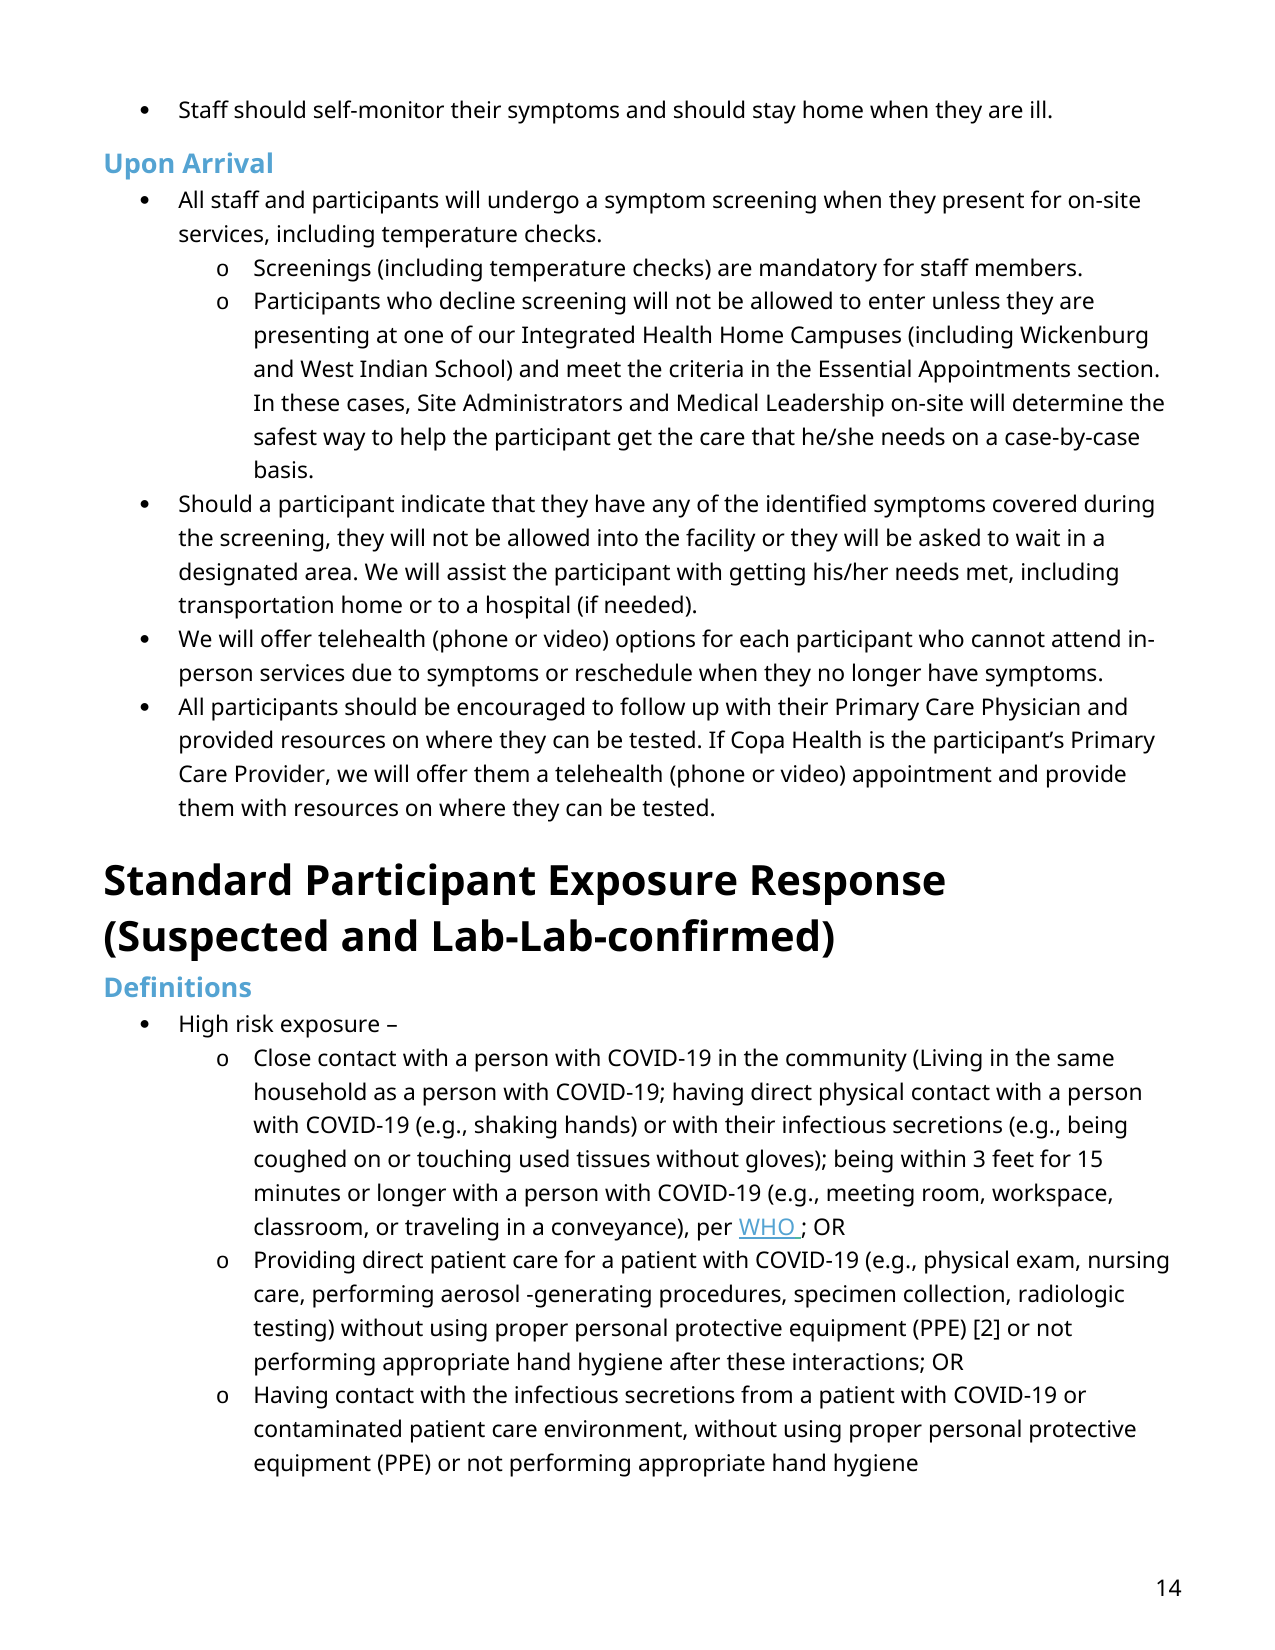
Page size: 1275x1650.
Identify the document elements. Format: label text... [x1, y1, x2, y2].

list Should a participant indicate that they have any of the identified symptoms covered during the screening, they will not be allowed into the facility or they will be asked to wait in a designated area. We will assist the participant with getting his/her needs met, including transportation home or to a hospital (if needed). [141, 488, 1181, 620]
list All participants should be encouraged to follow up with their Primary Care Physician and provided resources on where they can be tested. If Copa Health is the participant’s Primary Care Provider, we will offer them a telehealth (phone or video) appointment and provide them with resources on where they can be tested. [141, 690, 1181, 823]
list All staff and participants will undergo a symptom screening when they present for on-site services, including temperature checks. [141, 184, 1181, 249]
list We will offer telehealth (phone or video) options for each participant who cannot attend in-person services due to symptoms or reschedule when they no longer have symptoms. [141, 623, 1181, 688]
list Screenings (including temperature checks) are mandatory for staff members. [216, 251, 1181, 283]
list High risk exposure – [141, 1008, 1181, 1039]
subtitle Standard Participant Exposure Response (Suspected and Lab-Lab-confirmed) [103, 850, 1181, 964]
list Providing direct patient care for a patient with COVID-19 (e.g., physical exam, nursing care, performing aerosol -generating procedures, specimen collection, radiologic testing) without using proper personal protective equipment (PPE) [2] or not performing appropriate hand hygiene after these interactions; OR [216, 1244, 1181, 1377]
subtitle Definitions [103, 968, 1181, 1005]
list Participants who decline screening will not be allowed to enter unless they are presenting at one of our Integrated Health Home Campuses (including Wickenburg and West Indian School) and meet the criteria in the Essential Appointments section. In these cases, Site Administrators and Medical Leadership on-site will determine the safest way to help the participant get the care that he/she needs on a case-by-case basis. [216, 285, 1181, 485]
list Staff should self-monitor their symptoms and should stay home when they are ill. [141, 94, 1181, 125]
list Close contact with a person with COVID-19 in the community (Living in the same household as a person with COVID-19; having direct physical contact with a person with COVID-19 (e.g., shaking hands) or with their infectious secretions (e.g., being coughed on or touching used tissues without gloves); being within 3 feet for 15 minutes or longer with a person with COVID-19 (e.g., meeting room, workspace, classroom, or traveling in a conveyance), per WHO ; OR [216, 1042, 1181, 1242]
subtitle Upon Arrival [103, 144, 1181, 181]
list Having contact with the infectious secretions from a patient with COVID-19 or contaminated patient care environment, without using proper personal protective equipment (PPE) or not performing appropriate hand hygiene [216, 1379, 1181, 1478]
